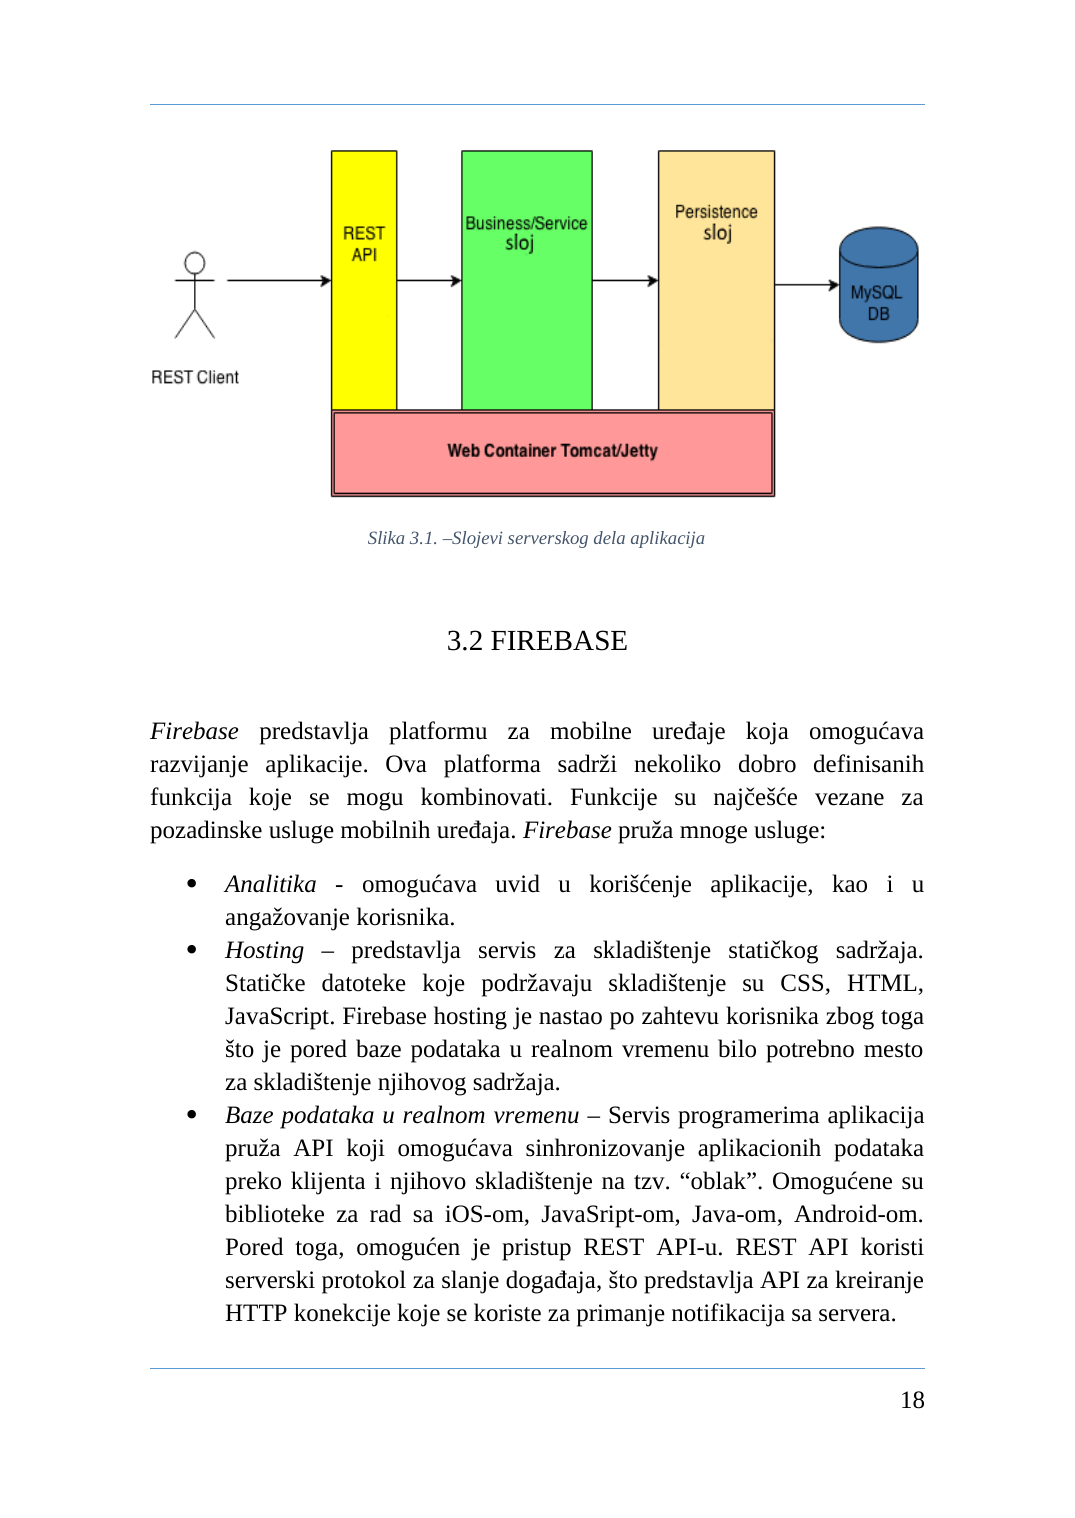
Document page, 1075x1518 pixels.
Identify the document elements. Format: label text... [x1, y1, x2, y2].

text Slika 3.1. –Slojevi serverskog dela aplikacija [150, 527, 925, 549]
list Hosting – predstavlja servis za skladištenje statičkog sadržaja. Statičke datoteke koje podržavaju skladištenje su CSS, HTML, JavaScript. Firebase hosting je nastao po zahtevu korisnika zbog toga što je pored baze podataka u realnom vremenu bilo potrebno mesto za skladištenje njihovog sadržaja. [187, 935, 925, 1096]
list Baze podataka u realnom vremenu – Servis programerima aplikacija pruža API koji omogućava sinhronizovanje aplikacionih podataka preko klijenta i njihovo skladištenje na tzv. “oblak”. Omogućene su biblioteke za rad sa iOS-om, JavaSript-om, Java-om, Android-om. Pored toga, omogućen je pristup REST API-u. REST API koristi serverski protokol za slanje događaja, što predstavlja API za kreiranje HTTP konekcije koje se koriste za primanje notifikacija sa servera. [187, 1100, 925, 1327]
picture [150, 150, 920, 503]
list Analitika - omogućava uvid u korišćenje aplikacije, kao i u angažovanje korisnika. [187, 869, 925, 931]
subtitle 3.2 FIREBASE [150, 623, 925, 657]
text Firebase predstavlja platformu za mobilne uređaje koja omogućava razvijanje aplikacije. Ova platforma sadrži nekoliko dobro definisanih funkcija koje se mogu kombinovati. Funkcije su najčešće vezane za pozadinske usluge mobilnih uređaja. Firebase pruža mnoge usluge: [150, 716, 925, 844]
